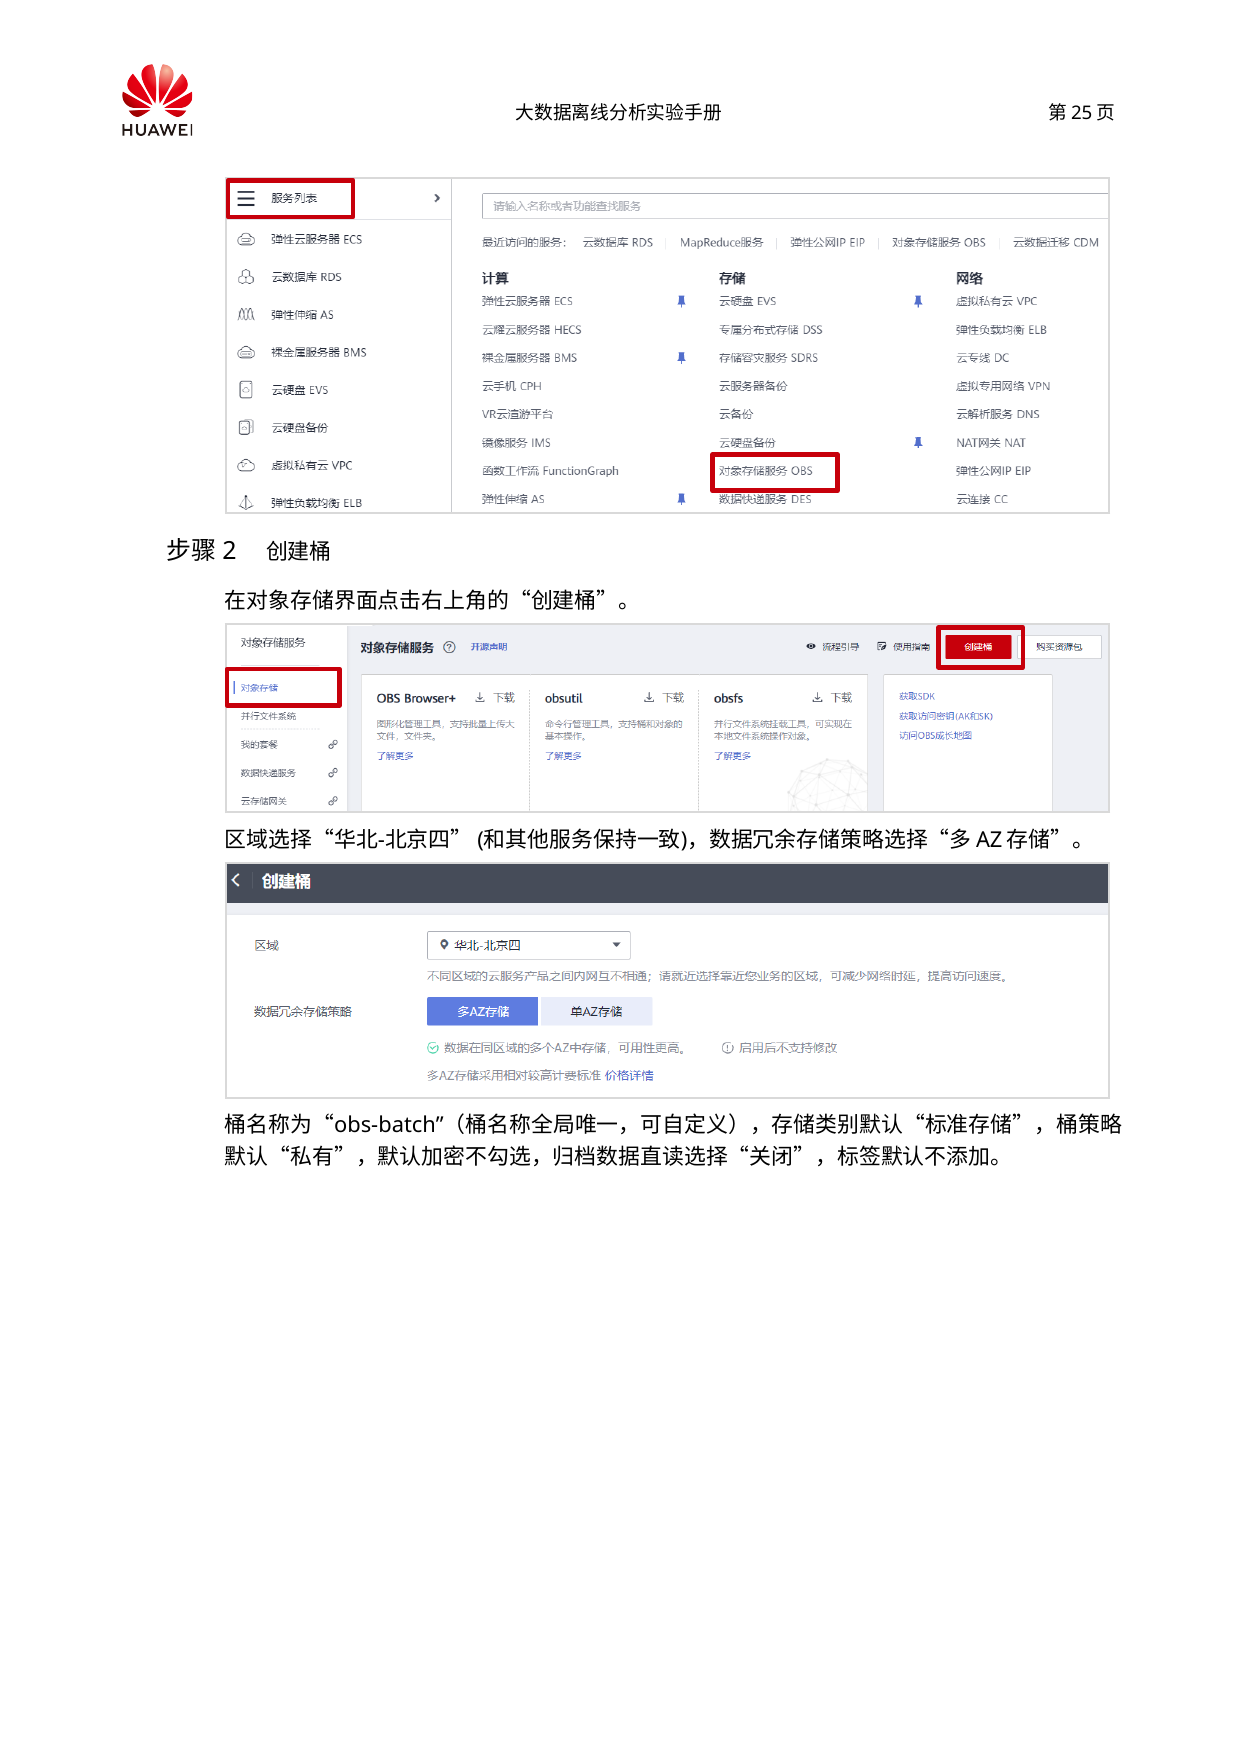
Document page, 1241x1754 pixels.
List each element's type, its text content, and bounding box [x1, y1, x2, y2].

picture [230, 183, 351, 215]
picture [227, 625, 1108, 811]
picture [941, 630, 1021, 665]
picture [122, 64, 193, 136]
text 创建桶 [236, 530, 1122, 567]
text 在对象存储界面点击右上角的“创建桶”。 [224, 583, 1122, 615]
text 桶名称为“obs-batch”（桶名称全局唯一，可自定义），存储类别默认“标准存储”，桶策略默认“私有”，默认加密不勾选，归档数据直读选择“关闭”，标签默认不添加。 [224, 1107, 1122, 1171]
picture [229, 671, 337, 703]
text 区域选择“华北-北京四” (和其他服务保持一致)，数据冗余存储策略选择“多AZ存储”。 [224, 822, 1122, 854]
picture [227, 864, 1108, 1097]
picture [227, 179, 1108, 512]
